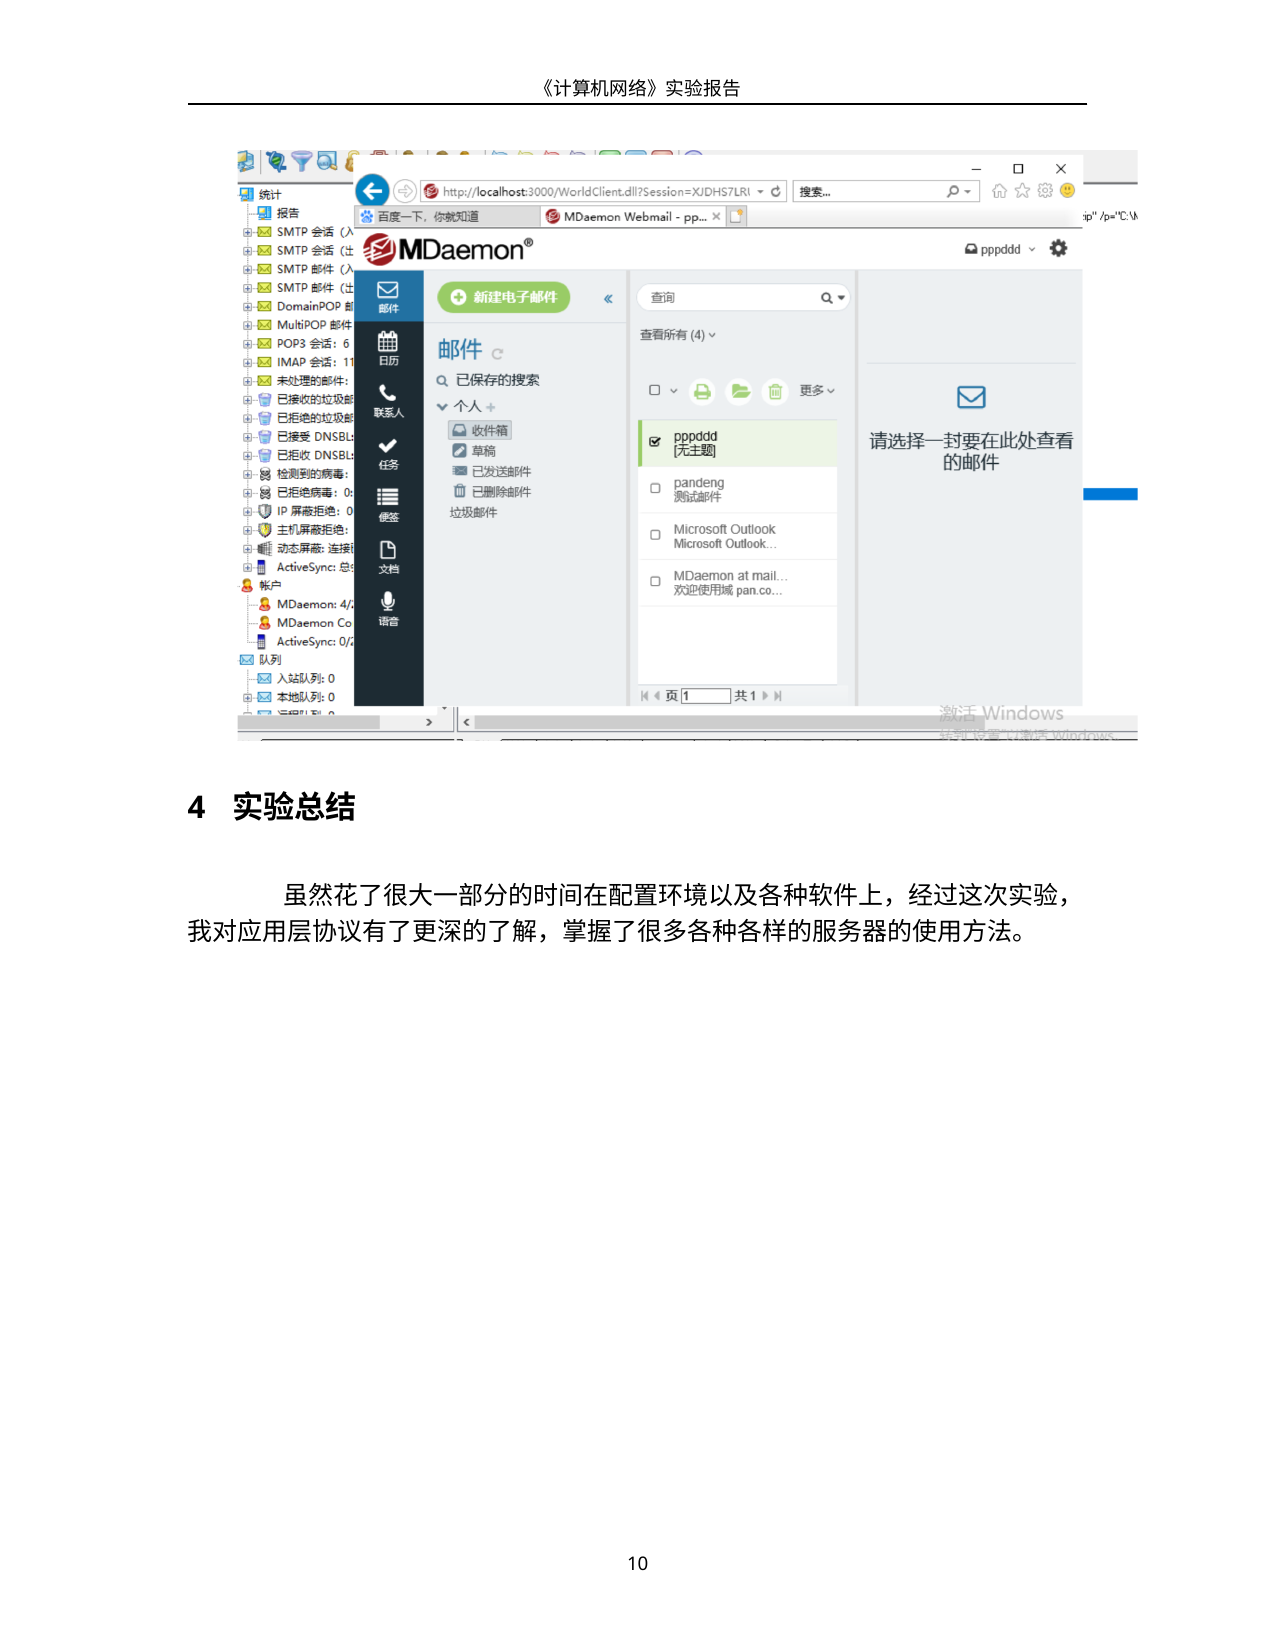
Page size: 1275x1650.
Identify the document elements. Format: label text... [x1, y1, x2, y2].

text 虽然花了很大一部分的时间在配置环境以及各种软件上，经过这次实验，我对应用层协议有了更深的了解，掌握了很多各种各样的服务器的使用方法。 [187, 875, 1087, 948]
picture [237, 150, 1138, 741]
subtitle 实验总结 [187, 782, 1087, 828]
